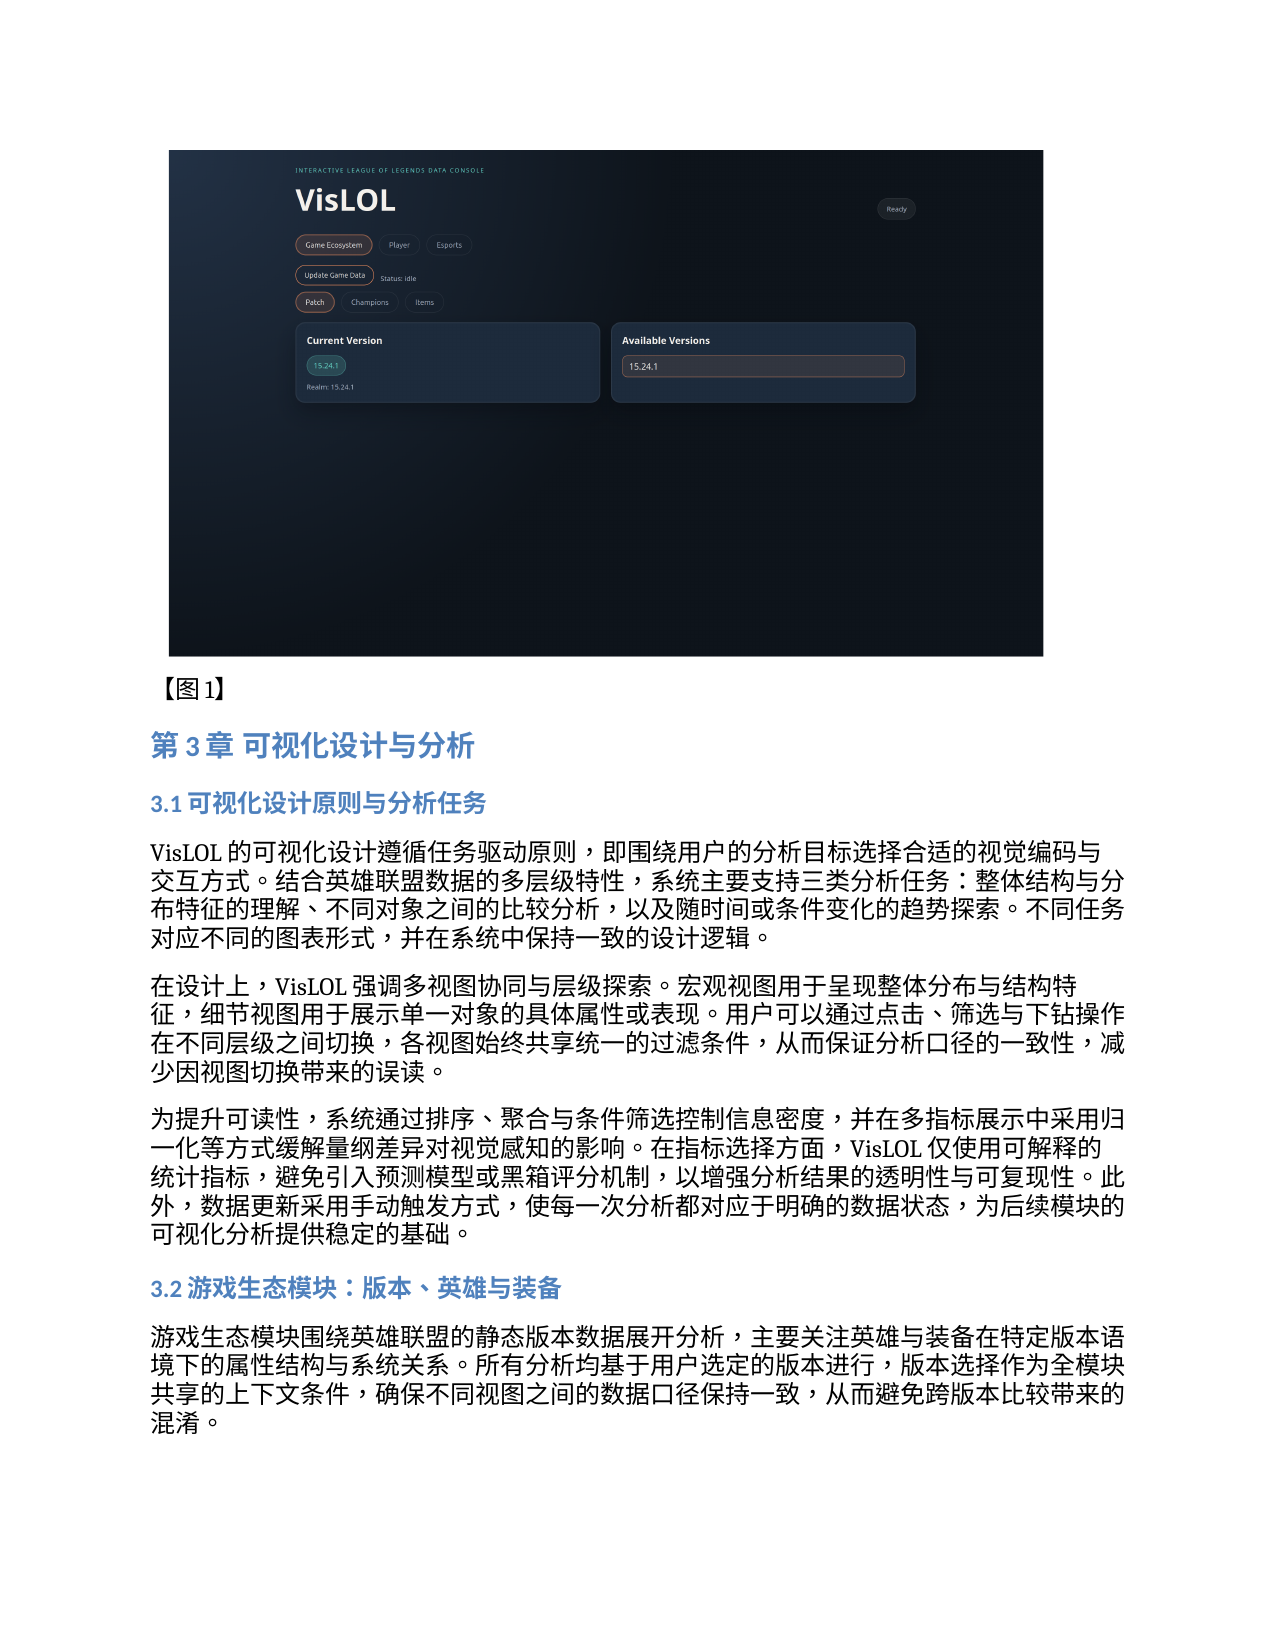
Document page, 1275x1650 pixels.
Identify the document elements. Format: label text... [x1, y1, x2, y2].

text 在设计上，VisLOL 强调多视图协同与层级探索。宏观视图用于呈现整体分布与结构特征，细节视图用于展示单一对象的具体属性或表现。用户可以通过点击、筛选与下钻操作在不同层级之间切换，各视图始终共享统一的过滤条件，从而保证分析口径的一致性，减少因视图切换带来的误读。 [150, 972, 1125, 1087]
text 【图1】 [150, 676, 1125, 704]
subtitle 3.1 可视化设计原则与分析任务 [150, 786, 1125, 820]
subtitle 第3章 可视化设计与分析 [150, 725, 1125, 765]
text 游戏生态模块围绕英雄联盟的静态版本数据展开分析，主要关注英雄与装备在特定版本语境下的属性结构与系统关系。所有分析均基于用户选定的版本进行，版本选择作为全模块共享的上下文条件，确保不同视图之间的数据口径保持一致，从而避免跨版本比较带来的混淆。 [150, 1323, 1125, 1438]
text VisLOL 的可视化设计遵循任务驱动原则，即围绕用户的分析目标选择合适的视觉编码与交互方式。结合英雄联盟数据的多层级特性，系统主要支持三类分析任务：整体结构与分布特征的理解、不同对象之间的比较分析，以及随时间或条件变化的趋势探索。不同任务对应不同的图表形式，并在系统中保持一致的设计逻辑。 [150, 839, 1125, 954]
text 为提升可读性，系统通过排序、聚合与条件筛选控制信息密度，并在多指标展示中采用归一化等方式缓解量纲差异对视觉感知的影响。在指标选择方面，VisLOL 仅使用可解释的统计指标，避免引入预测模型或黑箱评分机制，以增强分析结果的透明性与可复现性。此外，数据更新采用手动触发方式，使每一次分析都对应于明确的数据状态，为后续模块的可视化分析提供稳定的基础。 [150, 1106, 1125, 1250]
subtitle 3.2 游戏生态模块：版本、英雄与装备 [150, 1271, 1125, 1305]
picture [168, 150, 1044, 657]
